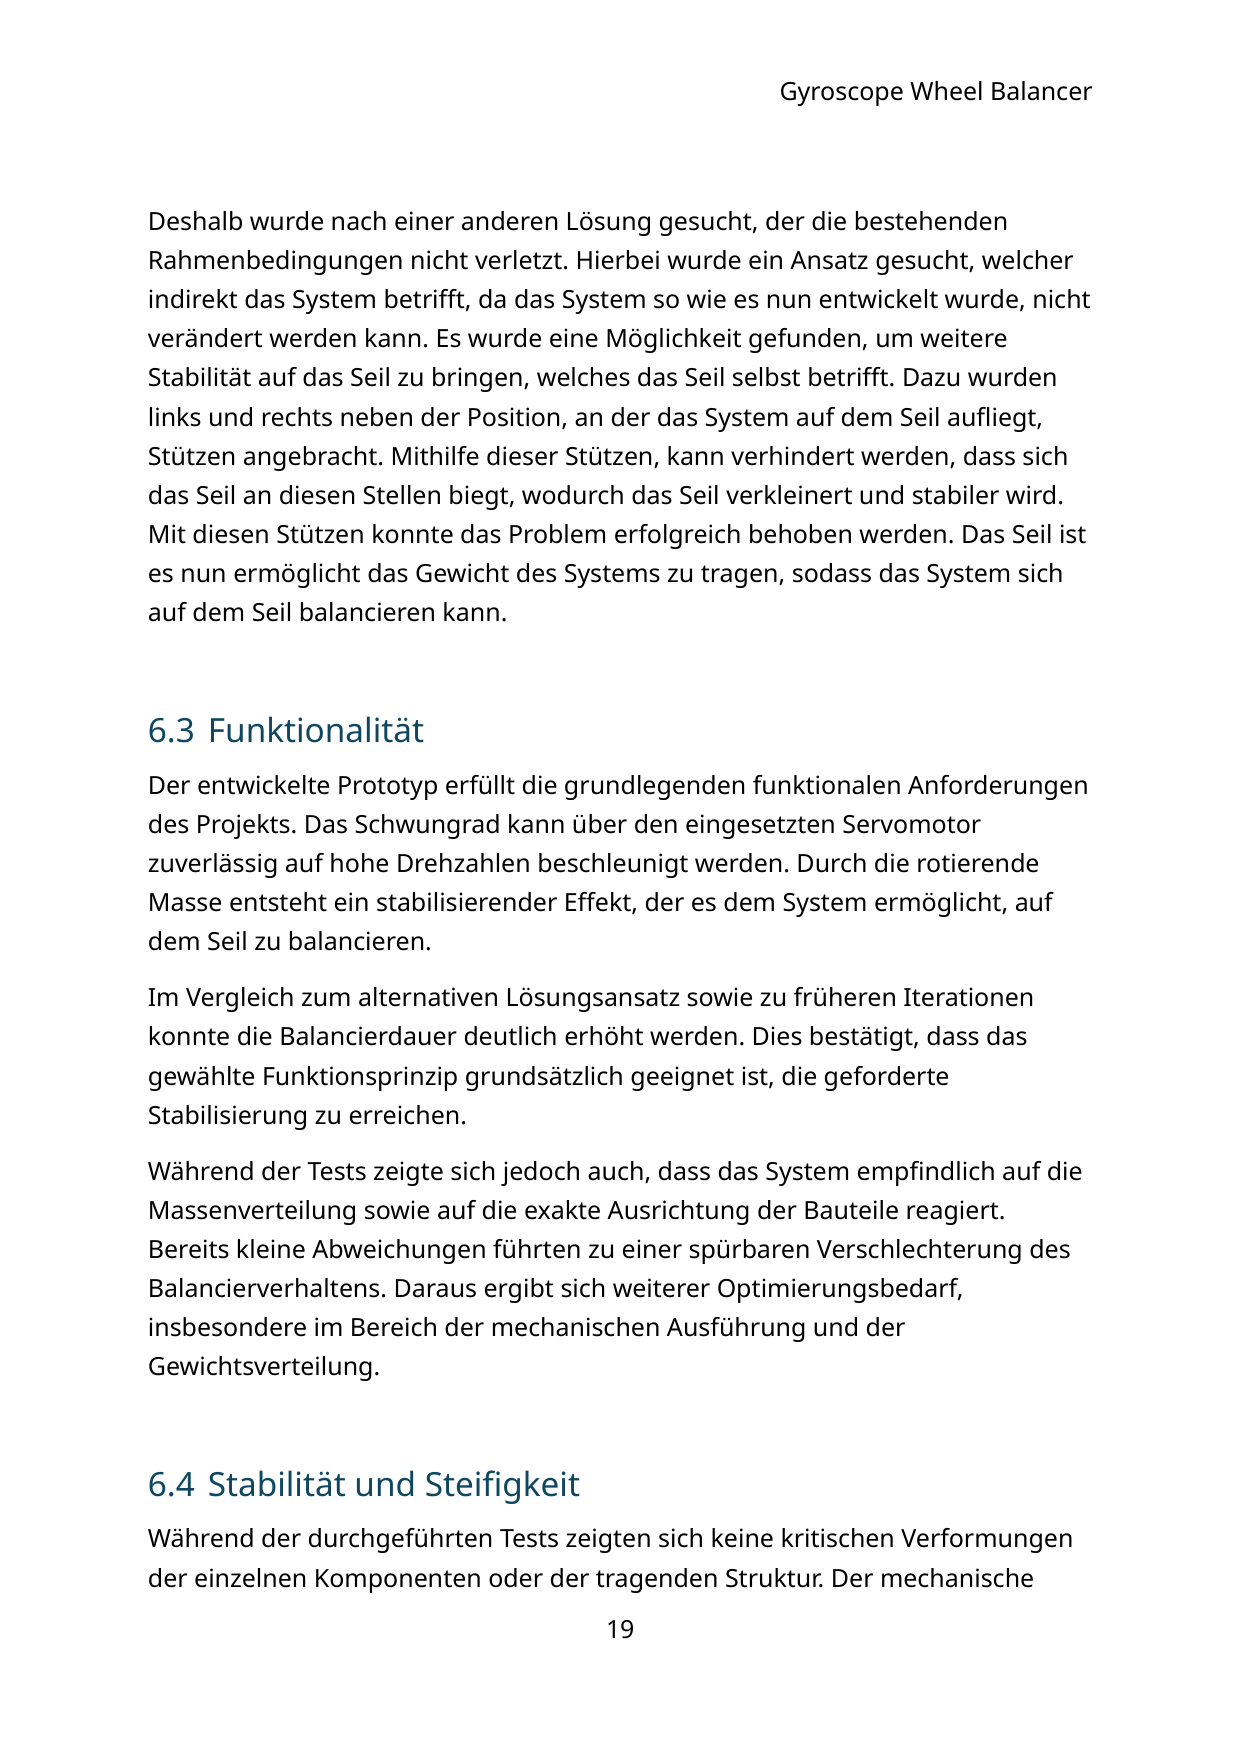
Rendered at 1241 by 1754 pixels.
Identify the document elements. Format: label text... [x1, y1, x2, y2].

text Der entwickelte Prototyp erfüllt die grundlegenden funktionalen Anforderungen des Projekts. Das Schwungrad kann über den eingesetzten Servomotor zuverlässig auf hohe Drehzahlen beschleunigt werden. Durch die rotierende Masse entsteht ein stabilisierender Effekt, der es dem System ermöglicht, auf dem Seil zu balancieren. [148, 767, 1093, 958]
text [148, 1521, 1093, 1594]
text Während der Tests zeigte sich jedoch auch, dass das System empfindlich auf die Massenverteilung sowie auf die exakte Ausrichtung der Bauteile reagiert. Bereits kleine Abweichungen führten zu einer spürbaren Verschlechterung des Balancierverhaltens. Daraus ergibt sich weiterer Optimierungsbedarf, insbesondere im Bereich der mechanischen Ausführung und der Gewichtsverteilung. [148, 1153, 1093, 1383]
subtitle Funktionalität [148, 707, 1093, 752]
subtitle Stabilität und Steifigkeit [148, 1461, 1093, 1506]
text Deshalb wurde nach einer anderen Lösung gesucht, der die bestehenden Rahmenbedingungen nicht verletzt. Hierbei wurde ein Ansatz gesucht, welcher indirekt das System betrifft, da das System so wie es nun entwickelt wurde, nicht verändert werden kann. Es wurde eine Möglichkeit gefunden, um weitere Stabilität auf das Seil zu bringen, welches das Seil selbst betrifft. Dazu wurden links und rechts neben der Position, an der das System auf dem Seil aufliegt, Stützen angebracht. Mithilfe dieser Stützen, kann verhindert werden, dass sich das Seil an diesen Stellen biegt, wodurch das Seil verkleinert und stabiler wird. Mit diesen Stützen konnte das Problem erfolgreich behoben werden. Das Seil ist es nun ermöglicht das Gewicht des Systems zu tragen, sodass das System sich auf dem Seil balancieren kann. [148, 203, 1093, 629]
text Im Vergleich zum alternativen Lösungsansatz sowie zu früheren Iterationen konnte die Balancierdauer deutlich erhöht werden. Dies bestätigt, dass das gewählte Funktionsprinzip grundsätzlich geeignet ist, die geforderte Stabilisierung zu erreichen. [148, 980, 1093, 1131]
